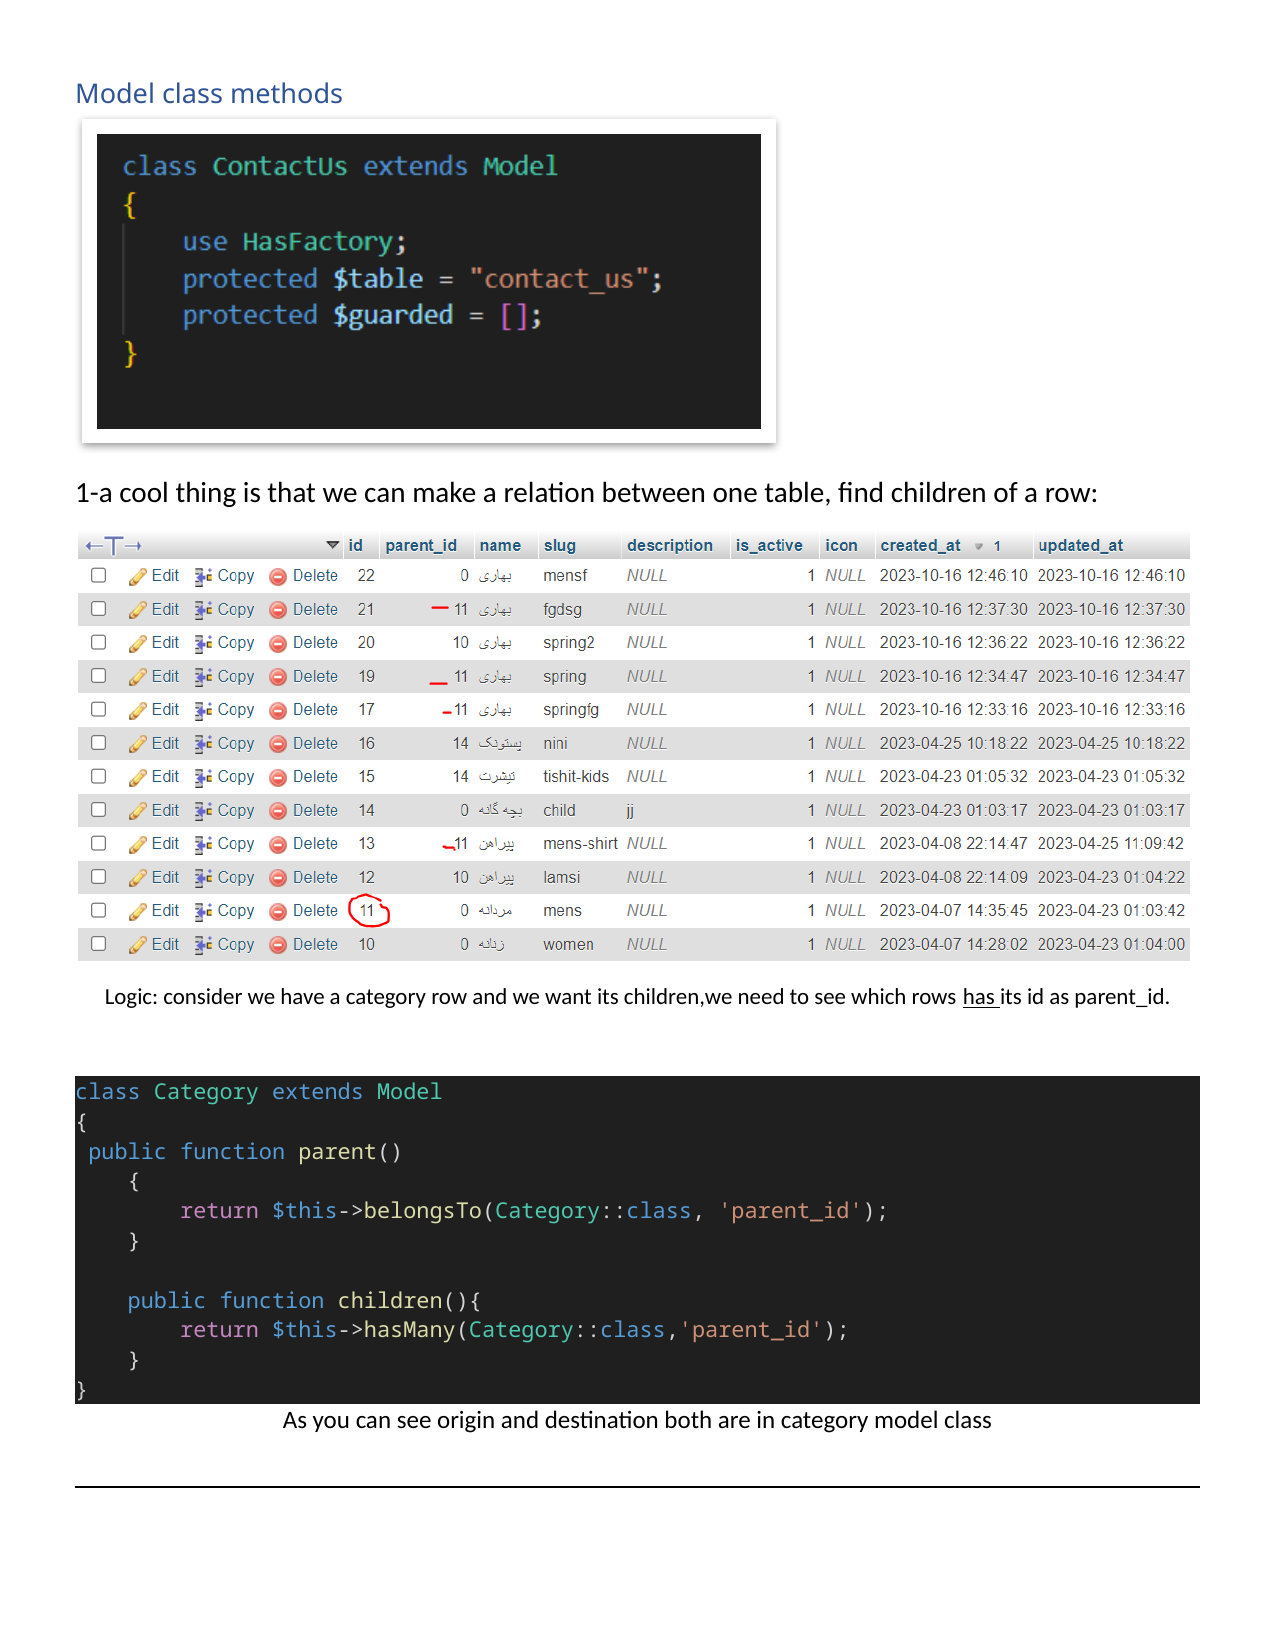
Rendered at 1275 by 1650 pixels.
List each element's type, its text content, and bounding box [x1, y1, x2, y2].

text class Category extends Model [75, 1076, 1200, 1106]
text As you can see origin and destination both are in category model class [75, 1404, 1200, 1434]
text } [75, 1344, 1200, 1374]
text 1-a cool thing is that we can make a relation between one table, find children of a row: [75, 474, 1200, 510]
text public function parent() [75, 1136, 1200, 1166]
text return $this->belongsTo(Category::class, 'parent_id'); [75, 1195, 1200, 1225]
text { [75, 1166, 1200, 1195]
text } [75, 1374, 1200, 1404]
text { [75, 1106, 1200, 1136]
picture [75, 529, 1200, 964]
text } [75, 1225, 1200, 1255]
picture [97, 134, 761, 429]
text return $this->hasMany(Category::class,'parent_id'); [75, 1314, 1200, 1344]
subtitle Model class methods [75, 75, 1200, 112]
text public function children(){ [75, 1285, 1200, 1314]
text Logic: consider we have a category row and we want its children,we need to see which rows has its id as parent_id. [75, 982, 1200, 1010]
